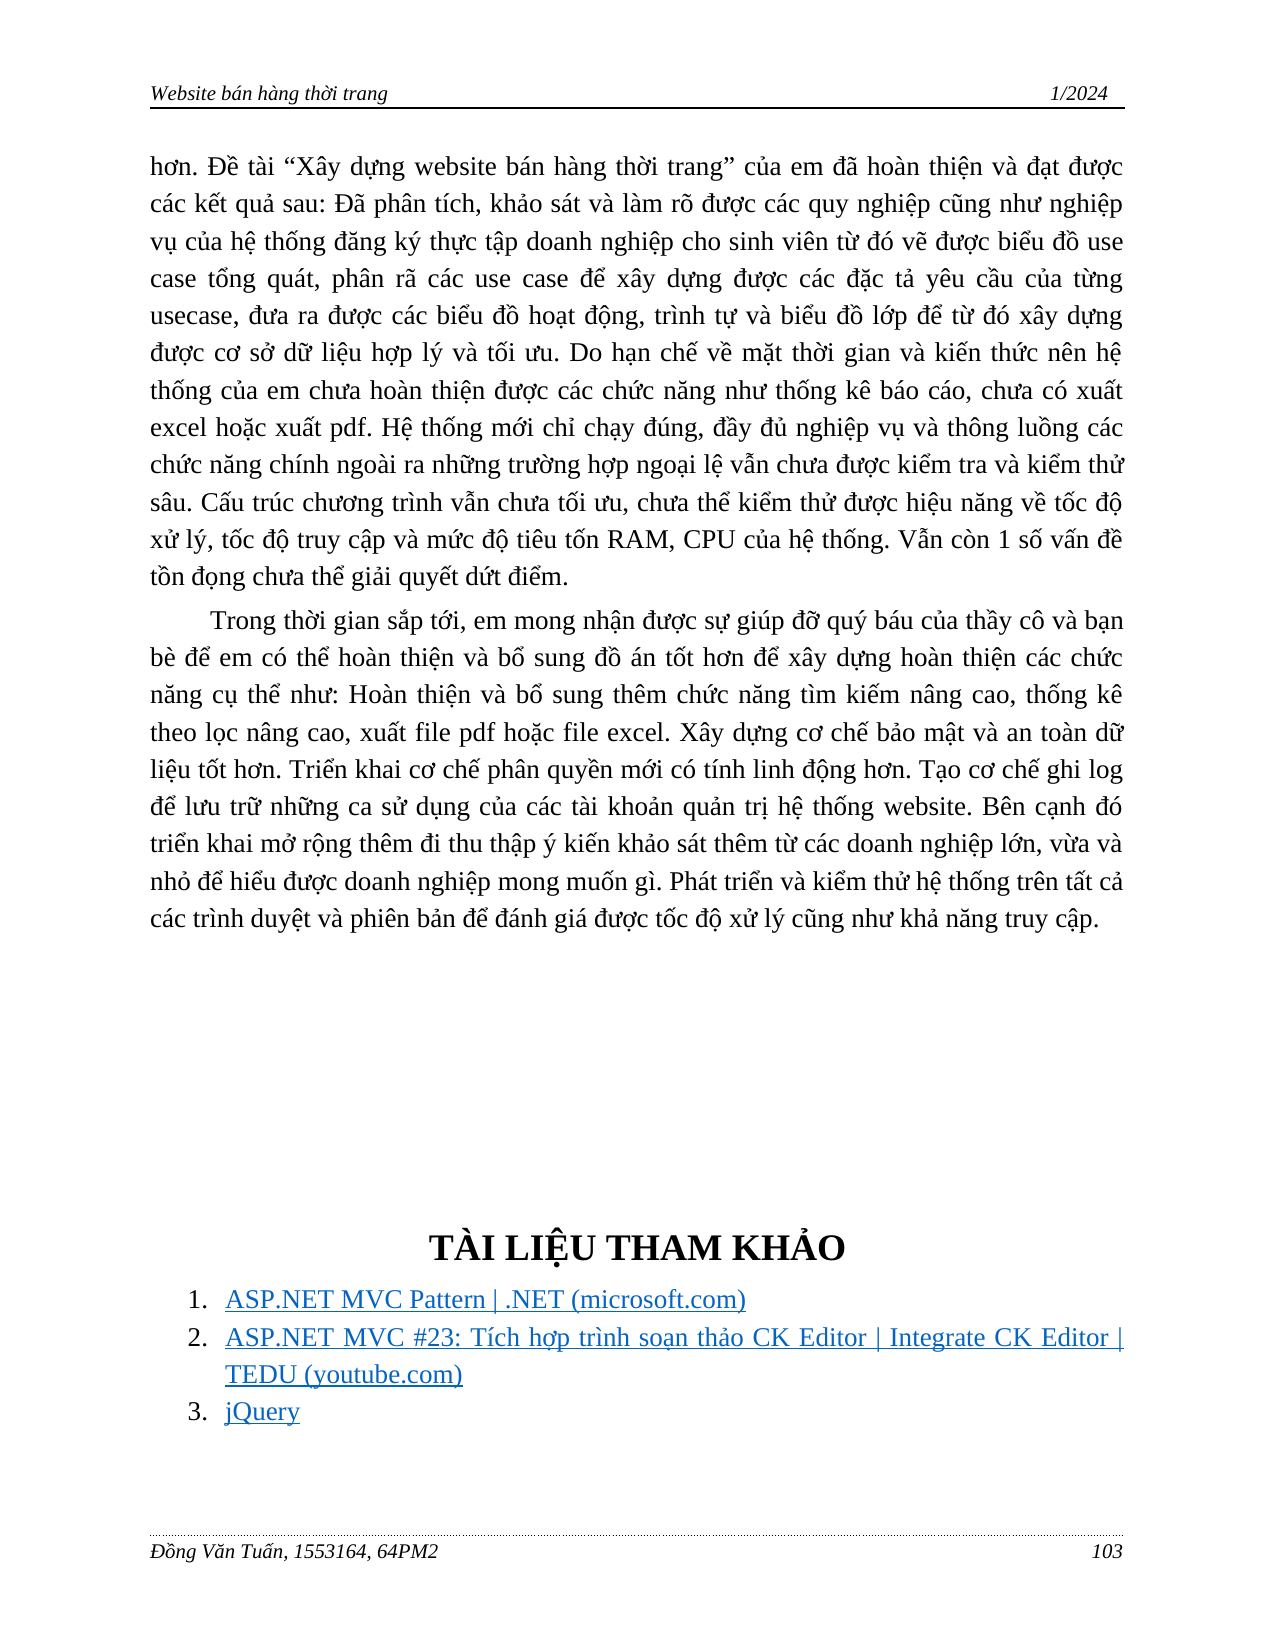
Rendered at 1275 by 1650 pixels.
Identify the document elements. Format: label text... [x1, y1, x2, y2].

list ASP.NET MVC #23: Tích hợp trình soạn thảo CK Editor | Integrate CK Editor | TEDU (youtube.com) [187, 1321, 1125, 1389]
list ASP.NET MVC Pattern | .NET (microsoft.com) [187, 1283, 1125, 1315]
subtitle TÀI LIỆU THAM KHẢO [150, 1226, 1125, 1269]
text Trong thời gian sắp tới, em mong nhận được sự giúp đỡ quý báu của thầy cô và bạn bè để em có thể hoàn thiện và bổ sung đồ án tốt hơn để xây dựng hoàn thiện các chức năng cụ thể như: Hoàn thiện và bổ sung thêm chức năng tìm kiếm nâng cao, thống kê theo lọc nâng cao, xuất file pdf hoặc file excel. Xây dựng cơ chế bảo mật và an toàn dữ liệu tốt hơn. Triển khai cơ chế phân quyền mới có tính linh động hơn. Tạo cơ chế ghi log để lưu trữ những ca sử dụng của các tài khoản quản trị hệ thống website. Bên cạnh đó triển khai mở rộng thêm đi thu thập ý kiến khảo sát thêm từ các doanh nghiệp lớn, vừa và nhỏ để hiểu được doanh nghiệp mong muốn gì. Phát triển và kiểm thử hệ thống trên tất cả các trình duyệt và phiên bản để đánh giá được tốc độ xử lý cũng như khả năng truy cập. [150, 604, 1125, 933]
list jQuery [187, 1395, 1125, 1427]
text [150, 150, 1125, 591]
